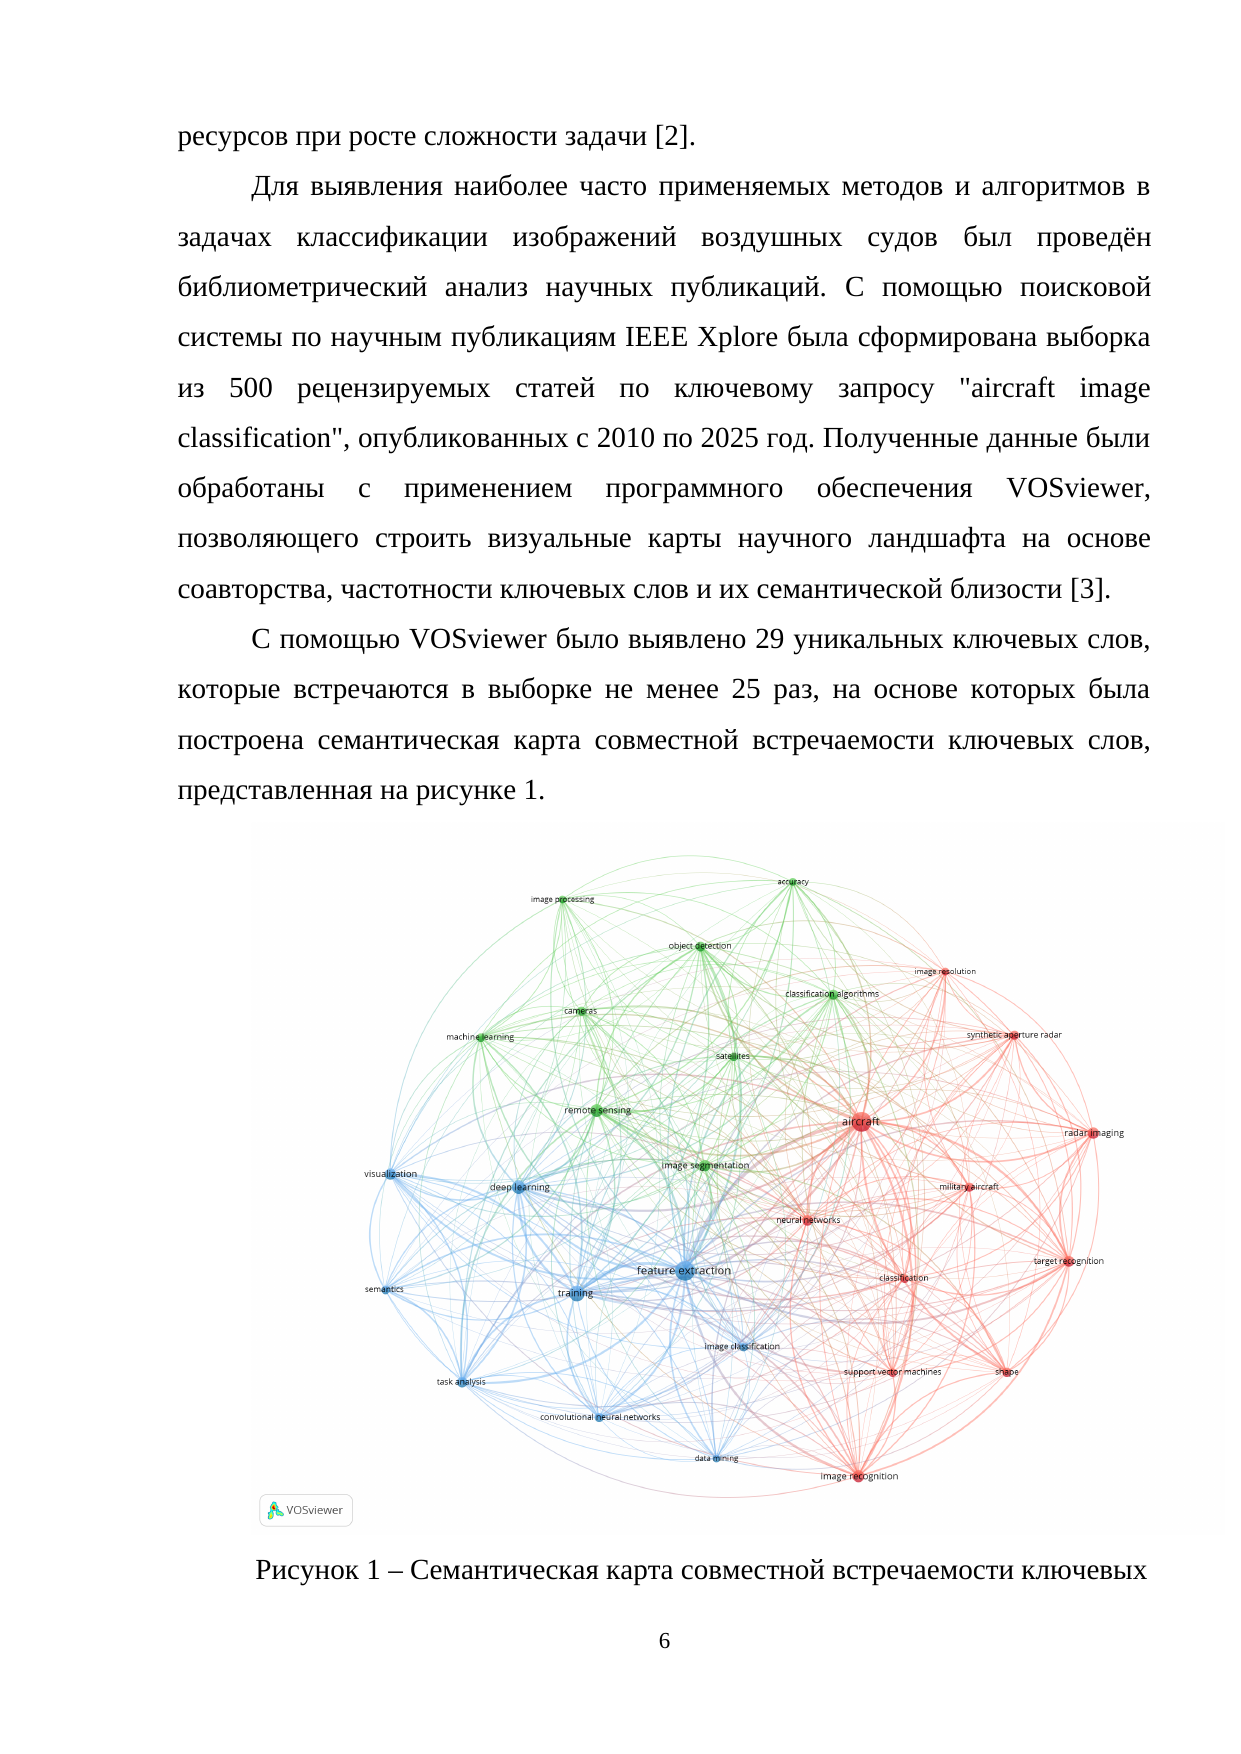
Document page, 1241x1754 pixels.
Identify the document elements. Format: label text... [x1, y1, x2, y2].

picture [251, 822, 1226, 1535]
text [177, 1552, 1152, 1585]
text Для выявления наиболее часто применяемых методов и алгоритмов в задачах классификации изображений воздушных судов был проведён библиометрический анализ научных публикаций. С помощью поисковой системы по научным публикациям IEEE Xplore была сформирована выборка из 500 рецензируемых статей по ключевому запросу "aircraft image classification", опубликованных с 2010 по 2025 год. Полученные данные были обработаны с применением программного обеспечения VOSviewer, позволяющего строить визуальные карты научного ландшафта на основе соавторства, частотности ключевых слов и их семантической близости [3]. [177, 168, 1152, 604]
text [177, 118, 1152, 152]
text С помощью VOSviewer было выявлено 29 уникальных ключевых слов, которые встречаются в выборке не менее 25 раз, на основе которых была построена семантическая карта совместной встречаемости ключевых слов, представленная на рисунке 1. [177, 621, 1152, 806]
